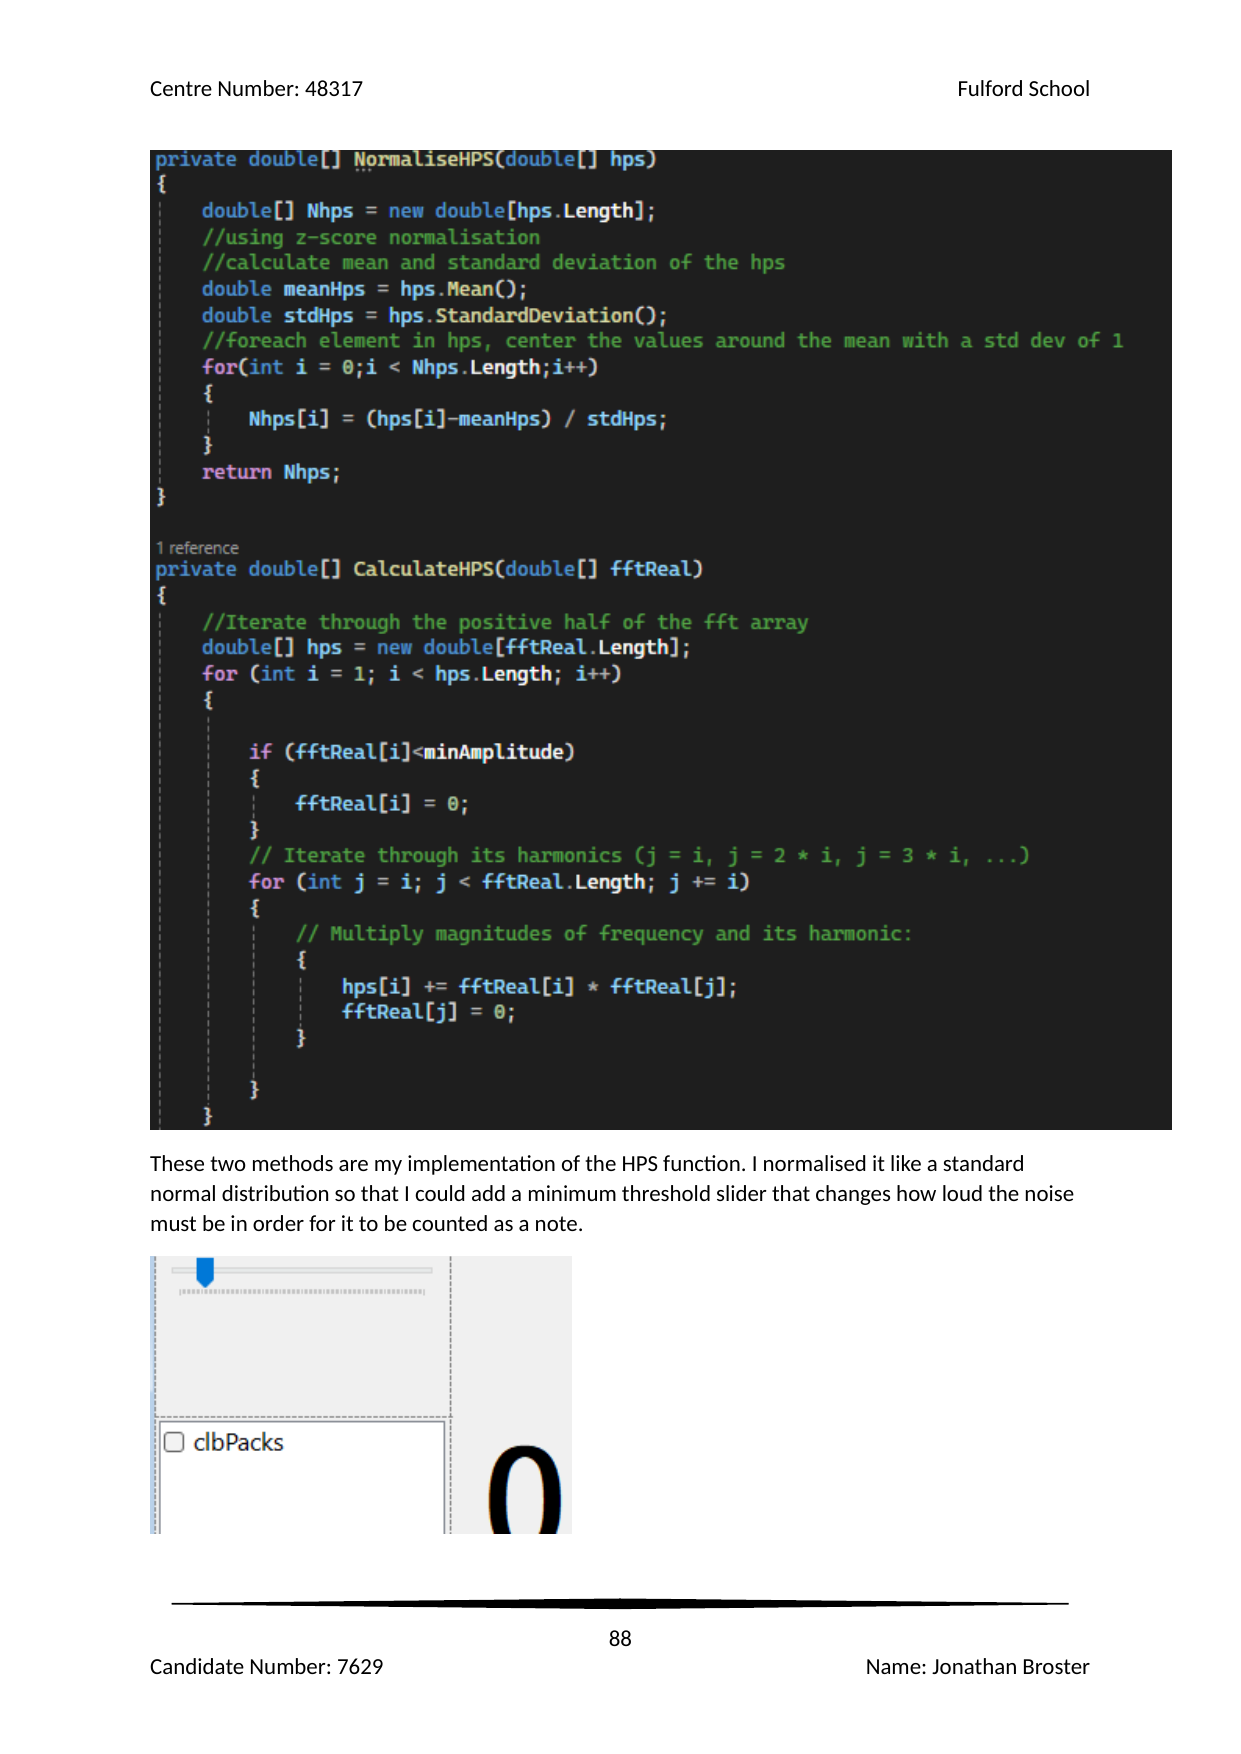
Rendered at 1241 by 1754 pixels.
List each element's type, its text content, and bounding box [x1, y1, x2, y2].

picture [150, 1256, 572, 1534]
picture [150, 150, 1172, 1130]
text These two methods are my implementation of the HPS function. I normalised it like a standard normal distribution so that I could add a minimum threshold slider that changes how loud the noise must be in order for it to be counted as a note. [150, 1149, 1090, 1237]
